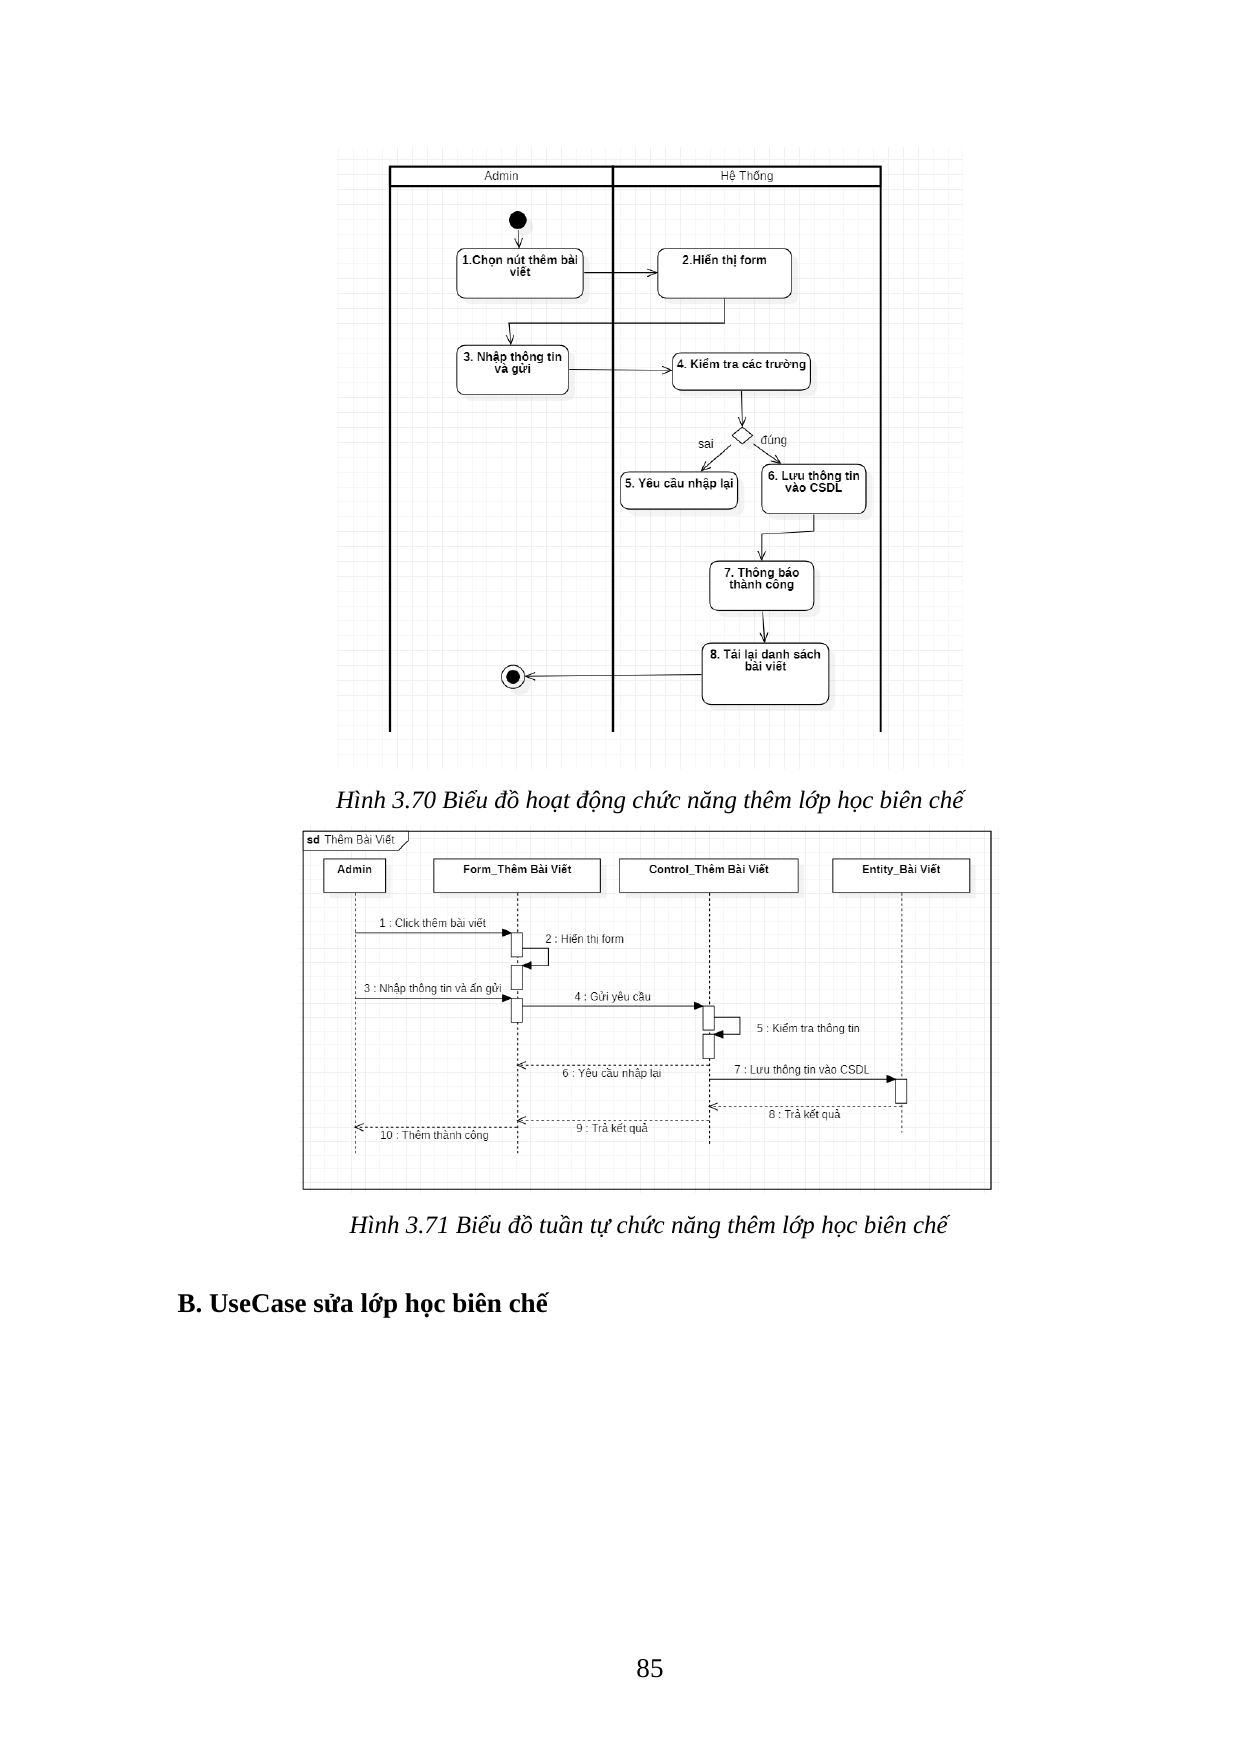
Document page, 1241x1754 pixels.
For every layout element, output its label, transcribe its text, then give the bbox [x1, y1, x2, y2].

picture [298, 826, 1001, 1193]
text B. UseCase sửa lớp học biên chế [177, 1287, 1122, 1318]
picture [336, 147, 963, 769]
